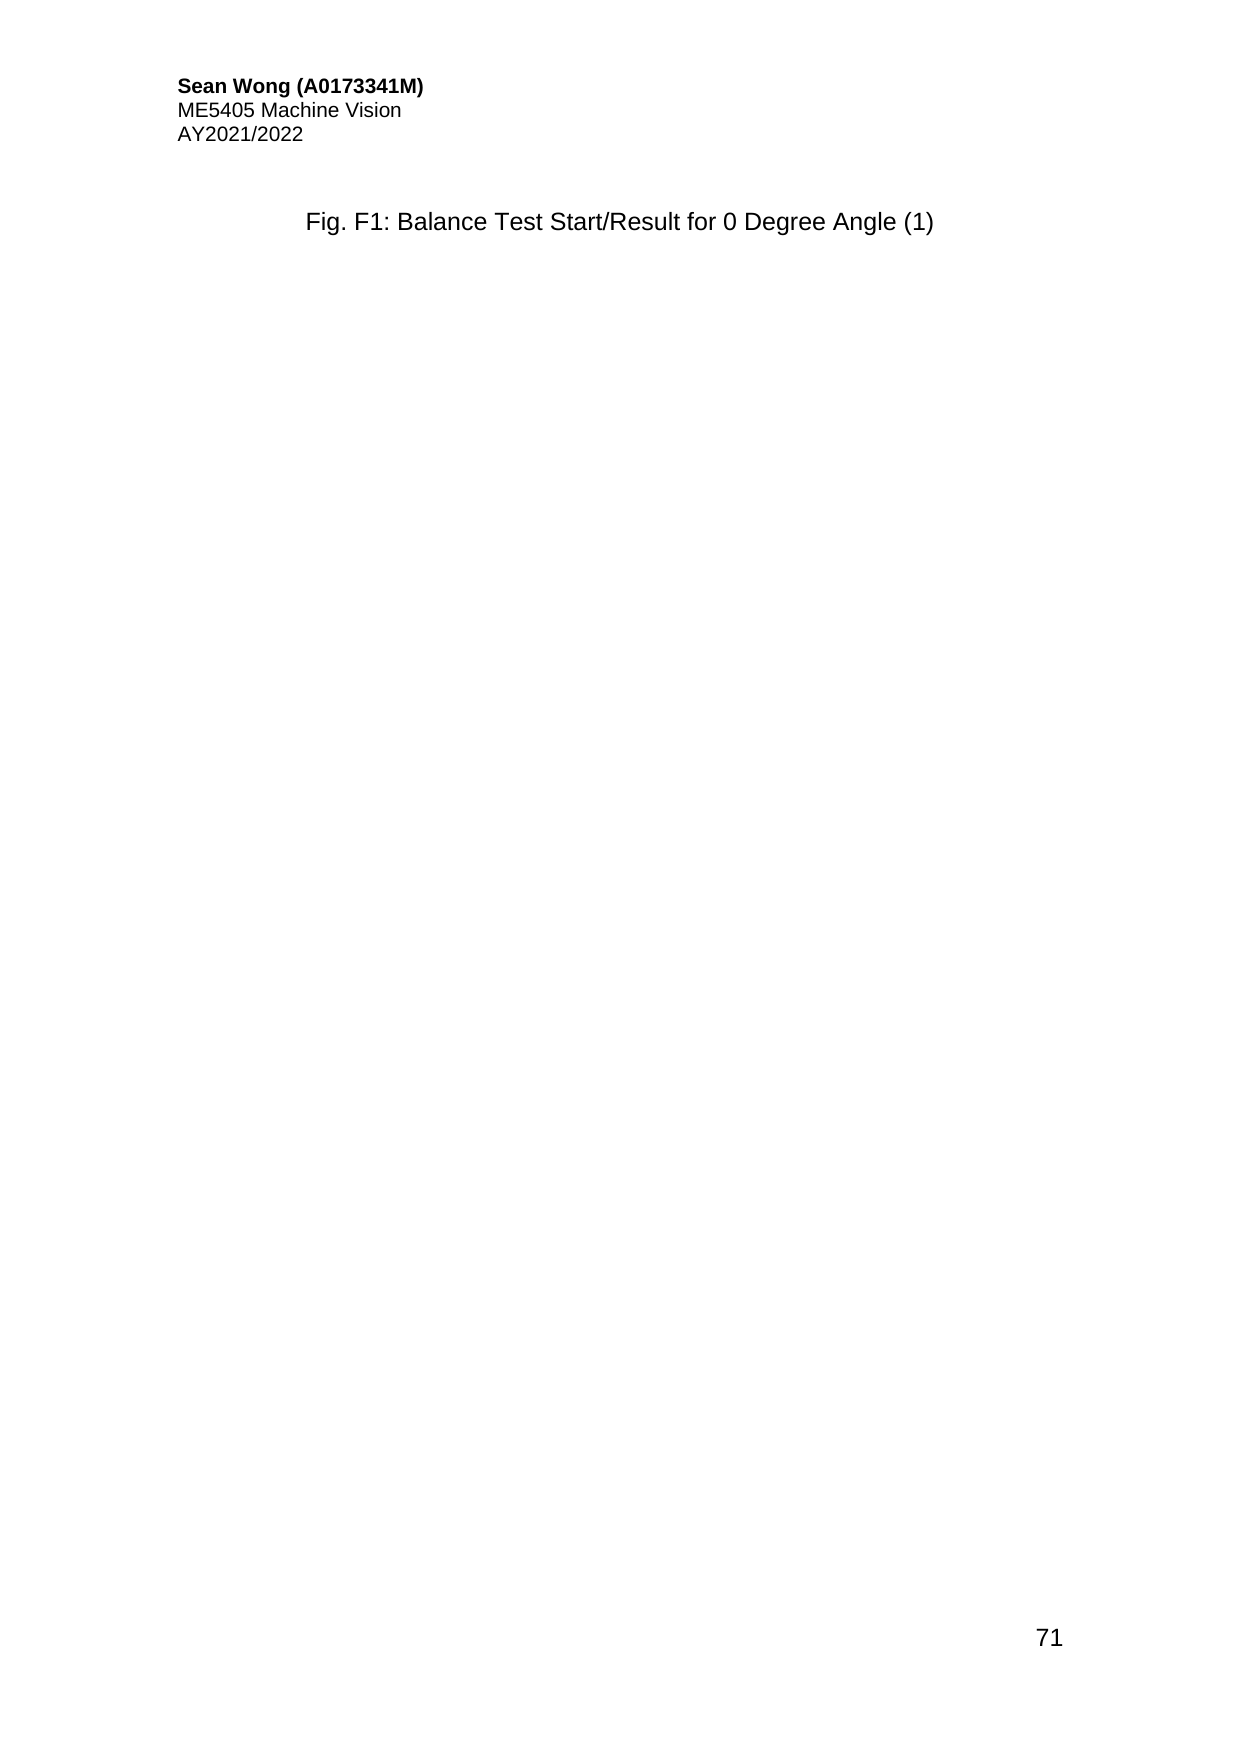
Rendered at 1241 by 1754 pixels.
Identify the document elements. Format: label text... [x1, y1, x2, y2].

text Fig. F1: Balance Test Start/Result for 0 Degree Angle (1) [177, 207, 1063, 236]
